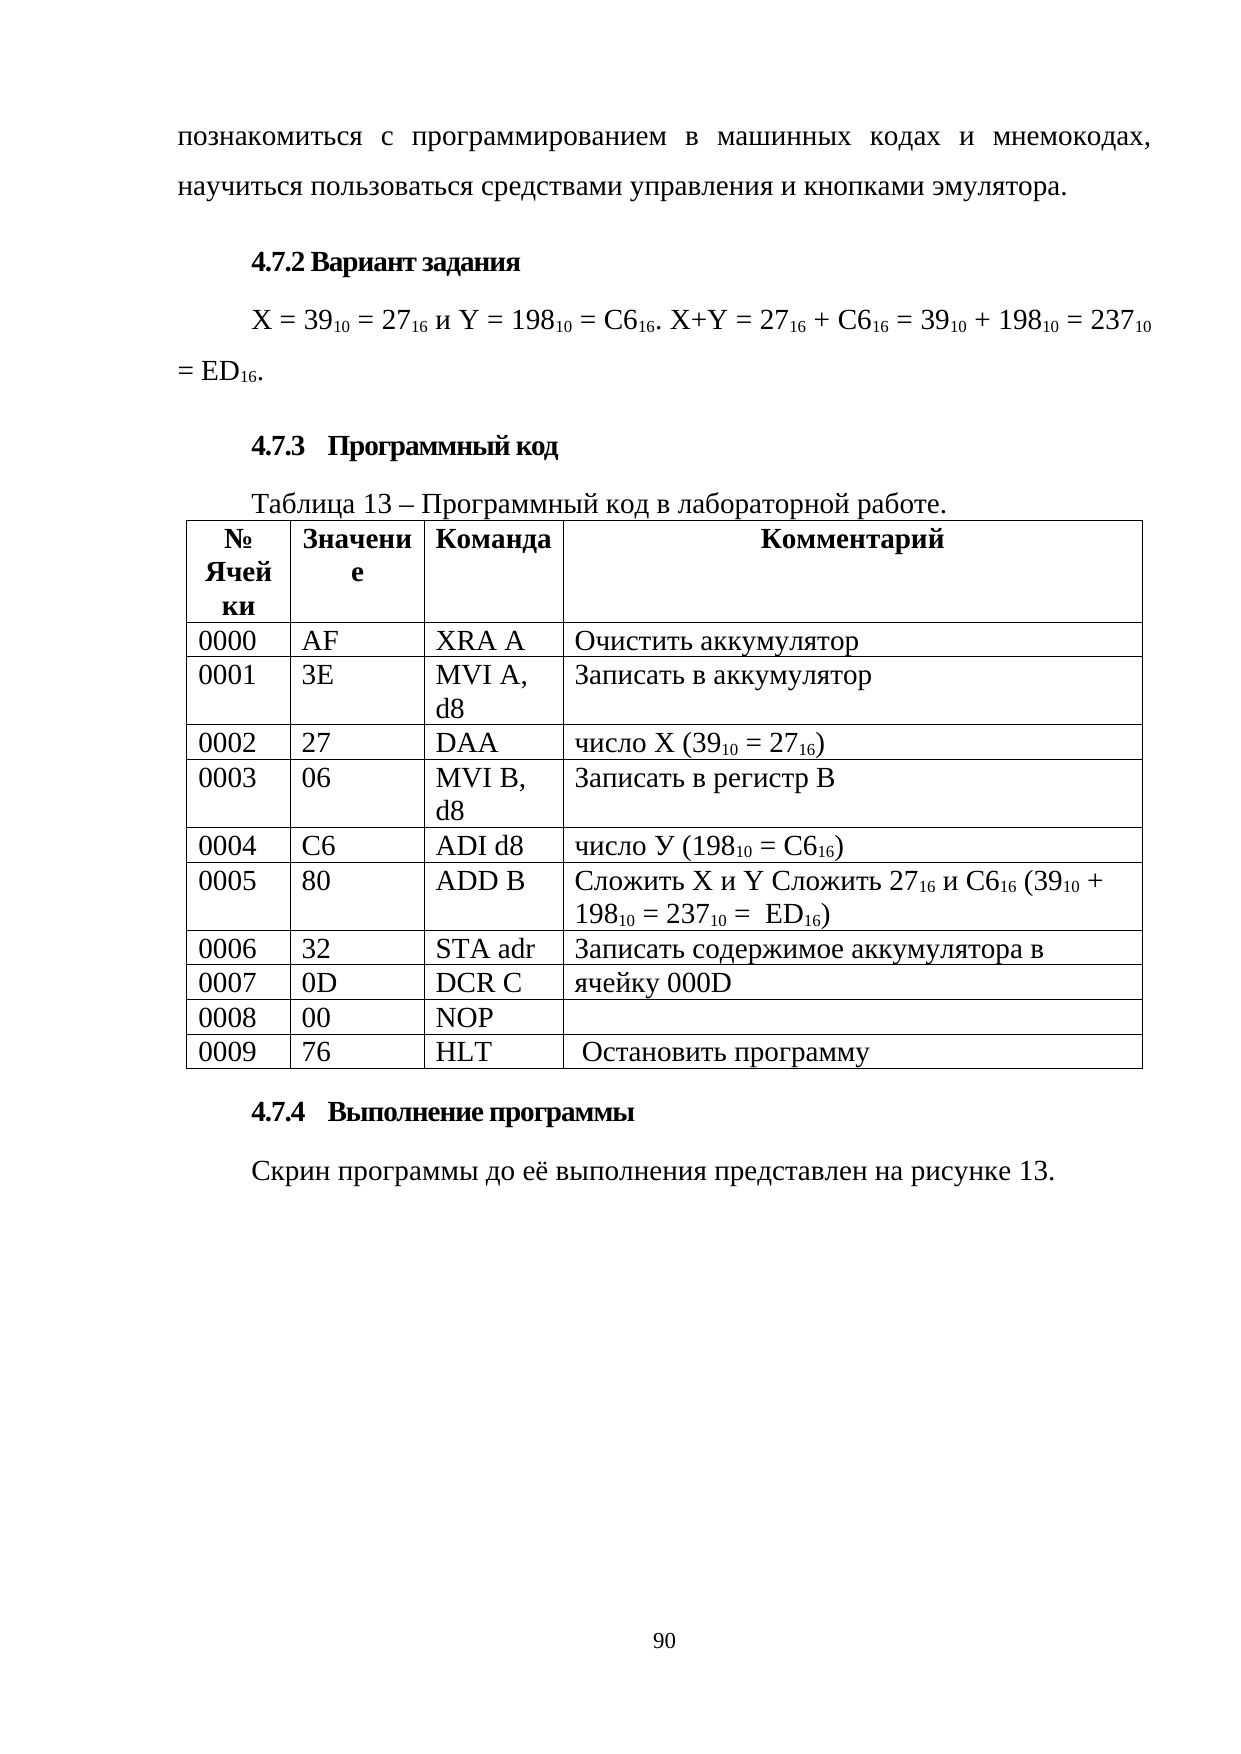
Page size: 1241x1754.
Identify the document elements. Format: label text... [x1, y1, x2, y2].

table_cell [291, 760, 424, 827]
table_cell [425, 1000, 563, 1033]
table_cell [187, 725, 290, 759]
title 4.7.3 Программный код [177, 428, 1152, 461]
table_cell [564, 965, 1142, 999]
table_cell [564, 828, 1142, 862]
text Таблица 13 – Программный код в лабораторной работе. [177, 486, 1152, 520]
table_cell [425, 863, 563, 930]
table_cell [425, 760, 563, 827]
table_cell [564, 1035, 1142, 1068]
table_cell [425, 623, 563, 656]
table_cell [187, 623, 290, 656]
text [177, 118, 1152, 202]
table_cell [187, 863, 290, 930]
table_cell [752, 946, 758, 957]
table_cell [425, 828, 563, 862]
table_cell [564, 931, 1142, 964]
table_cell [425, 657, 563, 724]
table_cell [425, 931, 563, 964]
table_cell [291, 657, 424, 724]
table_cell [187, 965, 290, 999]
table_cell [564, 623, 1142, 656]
title 4.7.2 Вариант задания [177, 244, 1152, 277]
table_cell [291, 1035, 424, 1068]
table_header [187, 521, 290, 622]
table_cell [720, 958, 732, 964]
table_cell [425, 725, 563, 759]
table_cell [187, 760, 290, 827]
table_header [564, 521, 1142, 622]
text Скрин программы до её выполнения представлен на рисунке 13. [177, 1153, 1152, 1186]
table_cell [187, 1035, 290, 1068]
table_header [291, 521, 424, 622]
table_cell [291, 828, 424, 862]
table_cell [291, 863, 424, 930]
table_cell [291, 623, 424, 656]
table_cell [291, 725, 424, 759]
title 4.7.4 Выполнение программы [177, 1094, 1152, 1128]
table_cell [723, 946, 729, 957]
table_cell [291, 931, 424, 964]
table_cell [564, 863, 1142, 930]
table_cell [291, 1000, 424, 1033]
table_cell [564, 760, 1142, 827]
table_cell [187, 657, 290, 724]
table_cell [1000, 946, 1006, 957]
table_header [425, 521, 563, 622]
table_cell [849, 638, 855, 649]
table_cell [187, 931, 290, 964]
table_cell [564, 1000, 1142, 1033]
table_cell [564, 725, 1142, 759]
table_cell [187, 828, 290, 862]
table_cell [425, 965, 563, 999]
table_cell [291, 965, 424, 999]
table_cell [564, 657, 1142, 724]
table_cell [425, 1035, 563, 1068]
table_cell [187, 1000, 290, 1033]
text X = 3910 = 2716 и Y = 19810 = C616. X+Y = 2716 + C616 = 3910 + 19810 = 23710 = ED16. [177, 302, 1152, 386]
